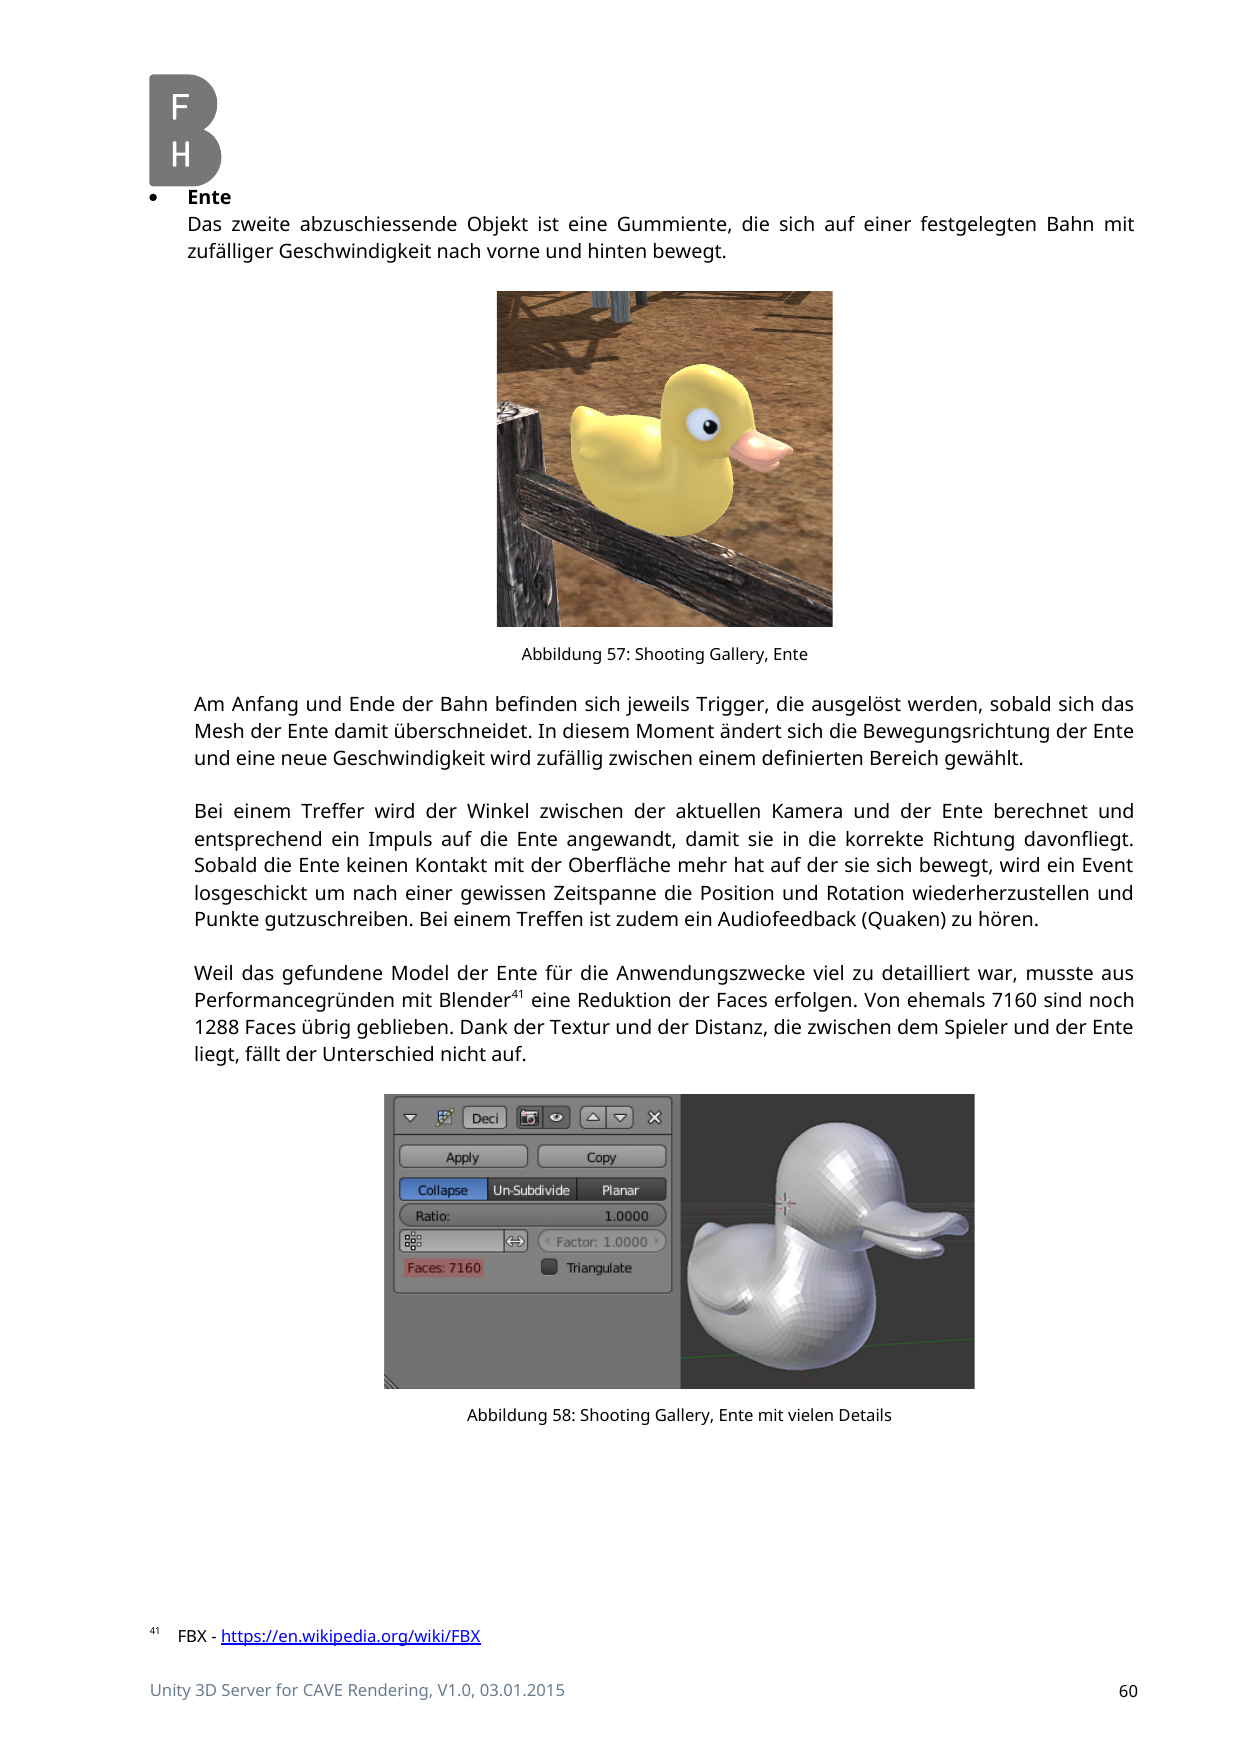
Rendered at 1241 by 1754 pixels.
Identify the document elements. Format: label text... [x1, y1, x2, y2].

text Das zweite abzuschiessende Objekt ist eine Gummiente, die sich auf einer festgelegten Bahn mit zufälliger Geschwindigkeit nach vorne und hinten bewegt. [187, 210, 1136, 264]
picture [496, 291, 833, 627]
text Am Anfang und Ende der Bahn befinden sich jeweils Trigger, die ausgelöst werden, sobald sich das Mesh der Ente damit überschneidet. In diesem Moment ändert sich die Bewegungsrichtung der Ente und eine neue Geschwindigkeit wird zufällig zwischen einem definierten Bereich gewählt. [194, 690, 1136, 771]
list Ente [149, 183, 1136, 210]
text Abbildung 57: Shooting Gallery, Ente [194, 639, 1136, 665]
text Bei einem Treffer wird der Winkel zwischen der aktuellen Kamera und der Ente berechnet und entsprechend ein Impuls auf die Ente angewandt, damit sie in die korrekte Richtung davonfliegt. Sobald die Ente keinen Kontakt mit der Oberfläche mehr hat auf der sie sich bewegt, wird ein Event losgeschickt um nach einer gewissen Zeitspanne die Position und Rotation wiederherzustellen und Punkte gutzuschreiben. Bei einem Treffen ist zudem ein Audiofeedback (Quaken) zu hören. [194, 798, 1136, 933]
text Weil das gefundene Model der Ente für die Anwendungszwecke viel zu detailliert war, musste aus Performancegründen mit Blender eine Reduktion der Faces erfolgen. Von ehemals 7160 sind noch 1288 Faces übrig geblieben. Dank der Textur und der Distanz, die zwischen dem Spieler und der Ente liegt, fällt der Unterschied nicht auf. [194, 960, 1136, 1068]
picture [384, 1094, 975, 1389]
text Abbildung 58: Shooting Gallery, Ente mit vielen Details [223, 1401, 1136, 1427]
